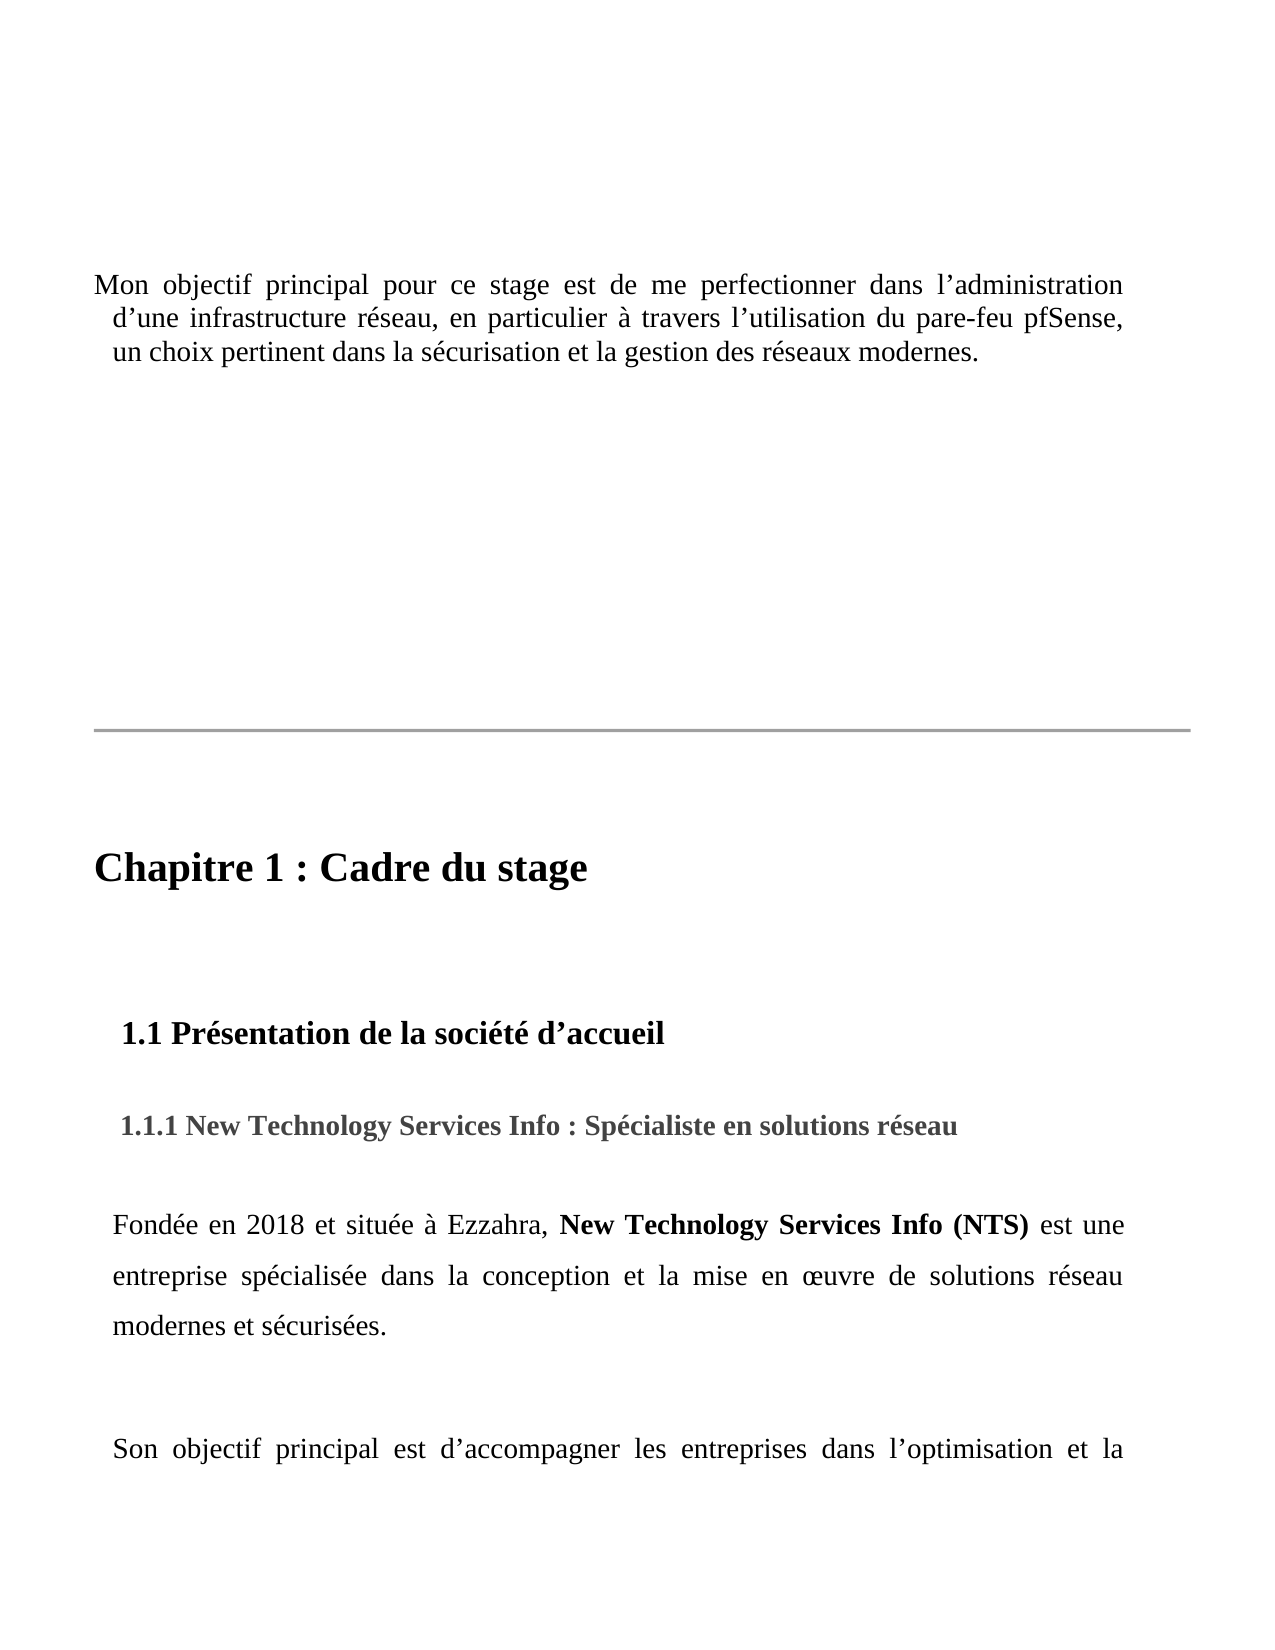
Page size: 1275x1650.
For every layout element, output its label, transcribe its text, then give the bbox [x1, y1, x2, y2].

subtitle 1.1.1 New Technology Services Info : Spécialiste en solutions réseau [94, 1074, 1125, 1141]
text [94, 1381, 1125, 1465]
text Fondée en 2018 et située à Ezzahra, New Technology Services Info (NTS) est une entreprise spécialisée dans la conception et la mise en œuvre de solutions réseau modernes et sécurisées. [94, 1164, 1125, 1342]
subtitle Chapitre 1 : Cadre du stage [94, 843, 1125, 891]
text Mon objectif principal pour ce stage est de me perfectionner dans l’administration d’une infrastructure réseau, en particulier à travers l’utilisation du pare-feu pfSense, un choix pertinent dans la sécurisation et la gestion des réseaux modernes. [94, 267, 1125, 368]
subtitle 1.1 Présentation de la société d’accueil [94, 975, 1125, 1051]
